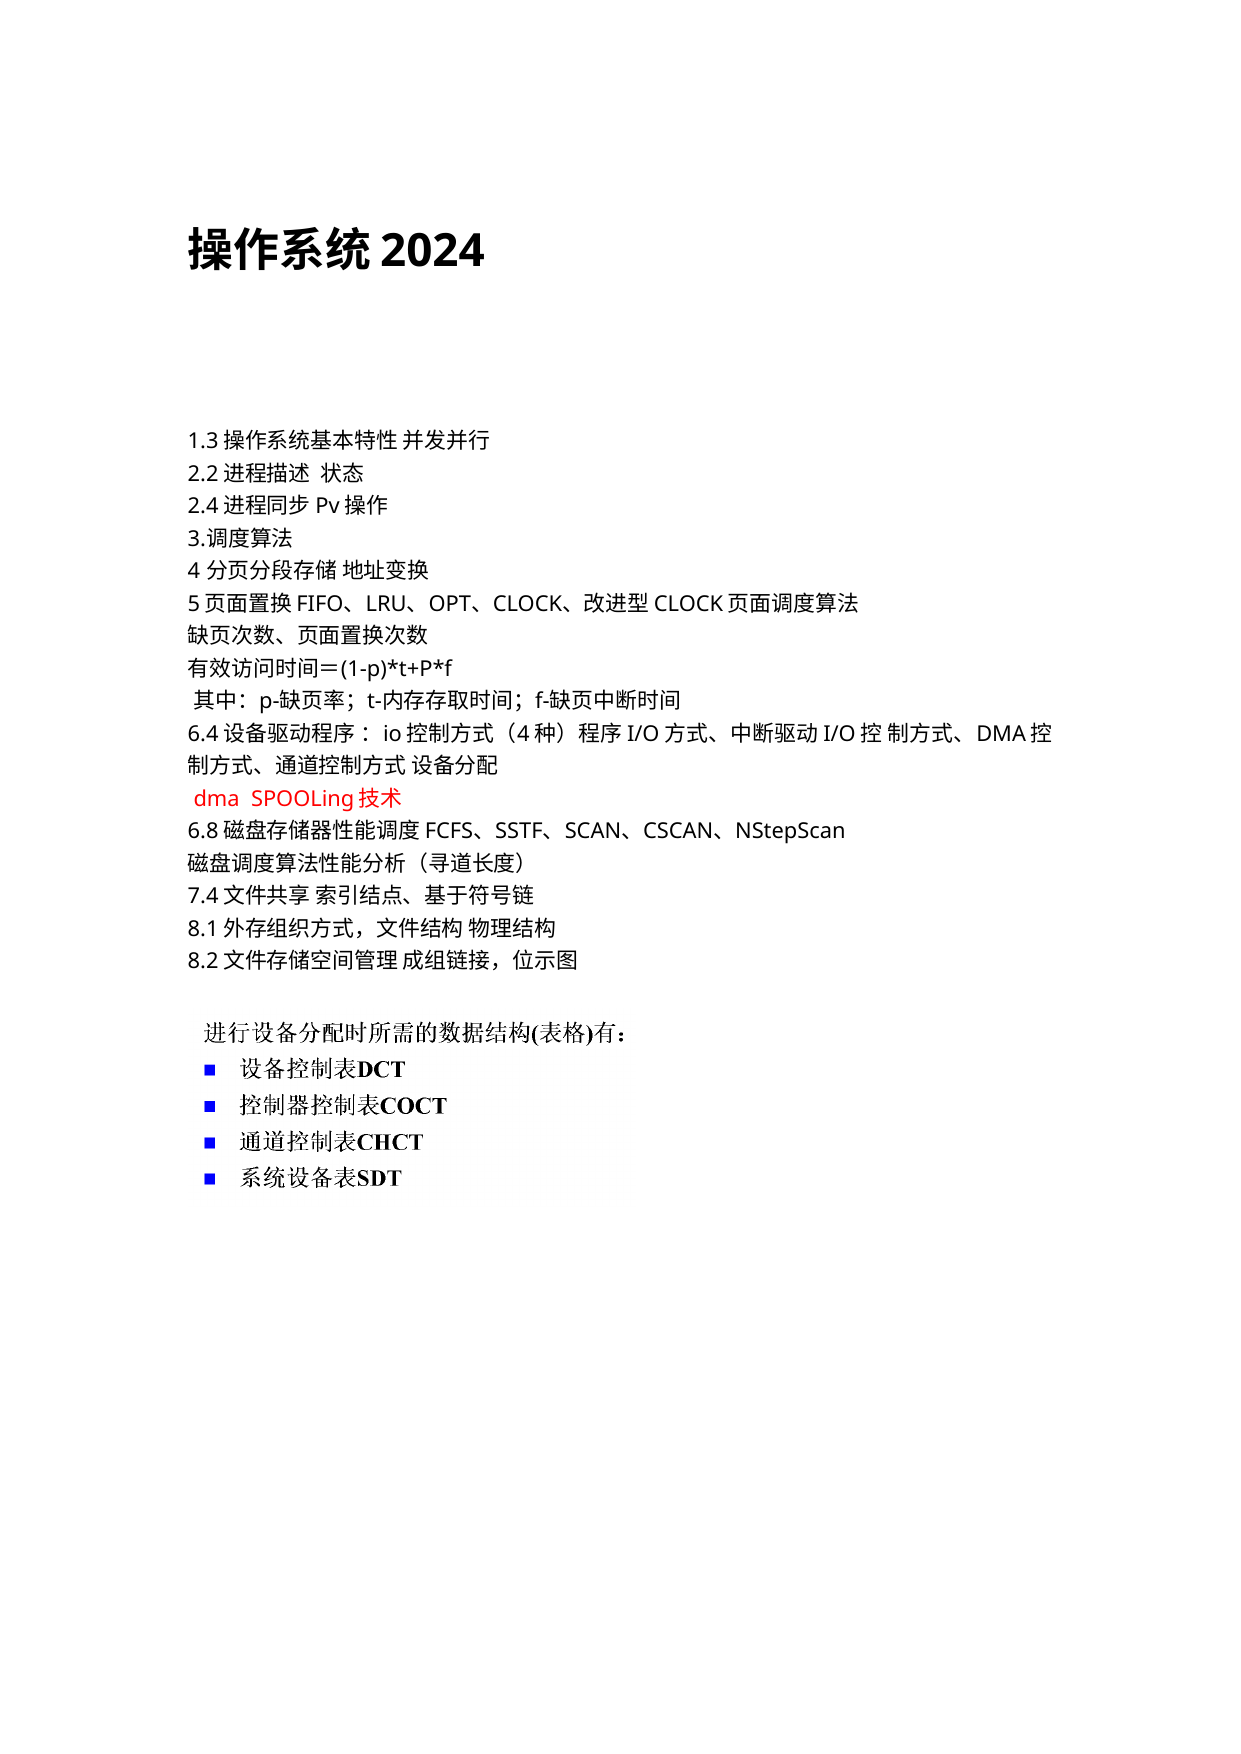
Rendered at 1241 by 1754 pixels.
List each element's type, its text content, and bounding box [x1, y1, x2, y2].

text 8.1外存组织方式，文件结构 物理结构 [187, 911, 1053, 943]
text 6.8磁盘存储器性能调度 FCFS、SSTF、SCAN、CSCAN、NStepScan [187, 813, 1053, 846]
text 7.4文件共享 索引结点、基于符号链 [187, 878, 1053, 911]
text 8.2文件存储空间管理 成组链接，位示图 [187, 943, 1053, 976]
text 3.调度算法 [187, 521, 1053, 553]
text 6.4设备驱动程序 ：io控制方式（4种）程序I/O方式、中断驱动I/O控 制方式、DMA控制方式、通道控制方式 设备分配 [187, 716, 1053, 781]
picture [187, 1008, 637, 1207]
text 磁盘调度算法性能分析（寻道长度） [187, 846, 1053, 878]
text 有效访问时间＝(1-p)*t+P*f [187, 651, 1053, 683]
text 4 分页分段存储 地址变换 [187, 553, 1053, 586]
text 2.2进程描述 状态 [187, 456, 1053, 488]
subtitle 操作系统2024 [187, 197, 1053, 295]
text 1.3操作系统基本特性 并发并行 [187, 423, 1053, 456]
text 5页面置换FIFO、LRU、OPT、CLOCK、改进型CLOCK页面调度算法 [187, 586, 1053, 618]
text dma SPOOLing技术 [187, 781, 1053, 813]
text 2.4进程同步 Pv操作 [187, 488, 1053, 521]
text 缺页次数、页面置换次数 [187, 618, 1053, 651]
text 其中：p-缺页率；t-内存存取时间；f-缺页中断时间 [187, 683, 1053, 716]
